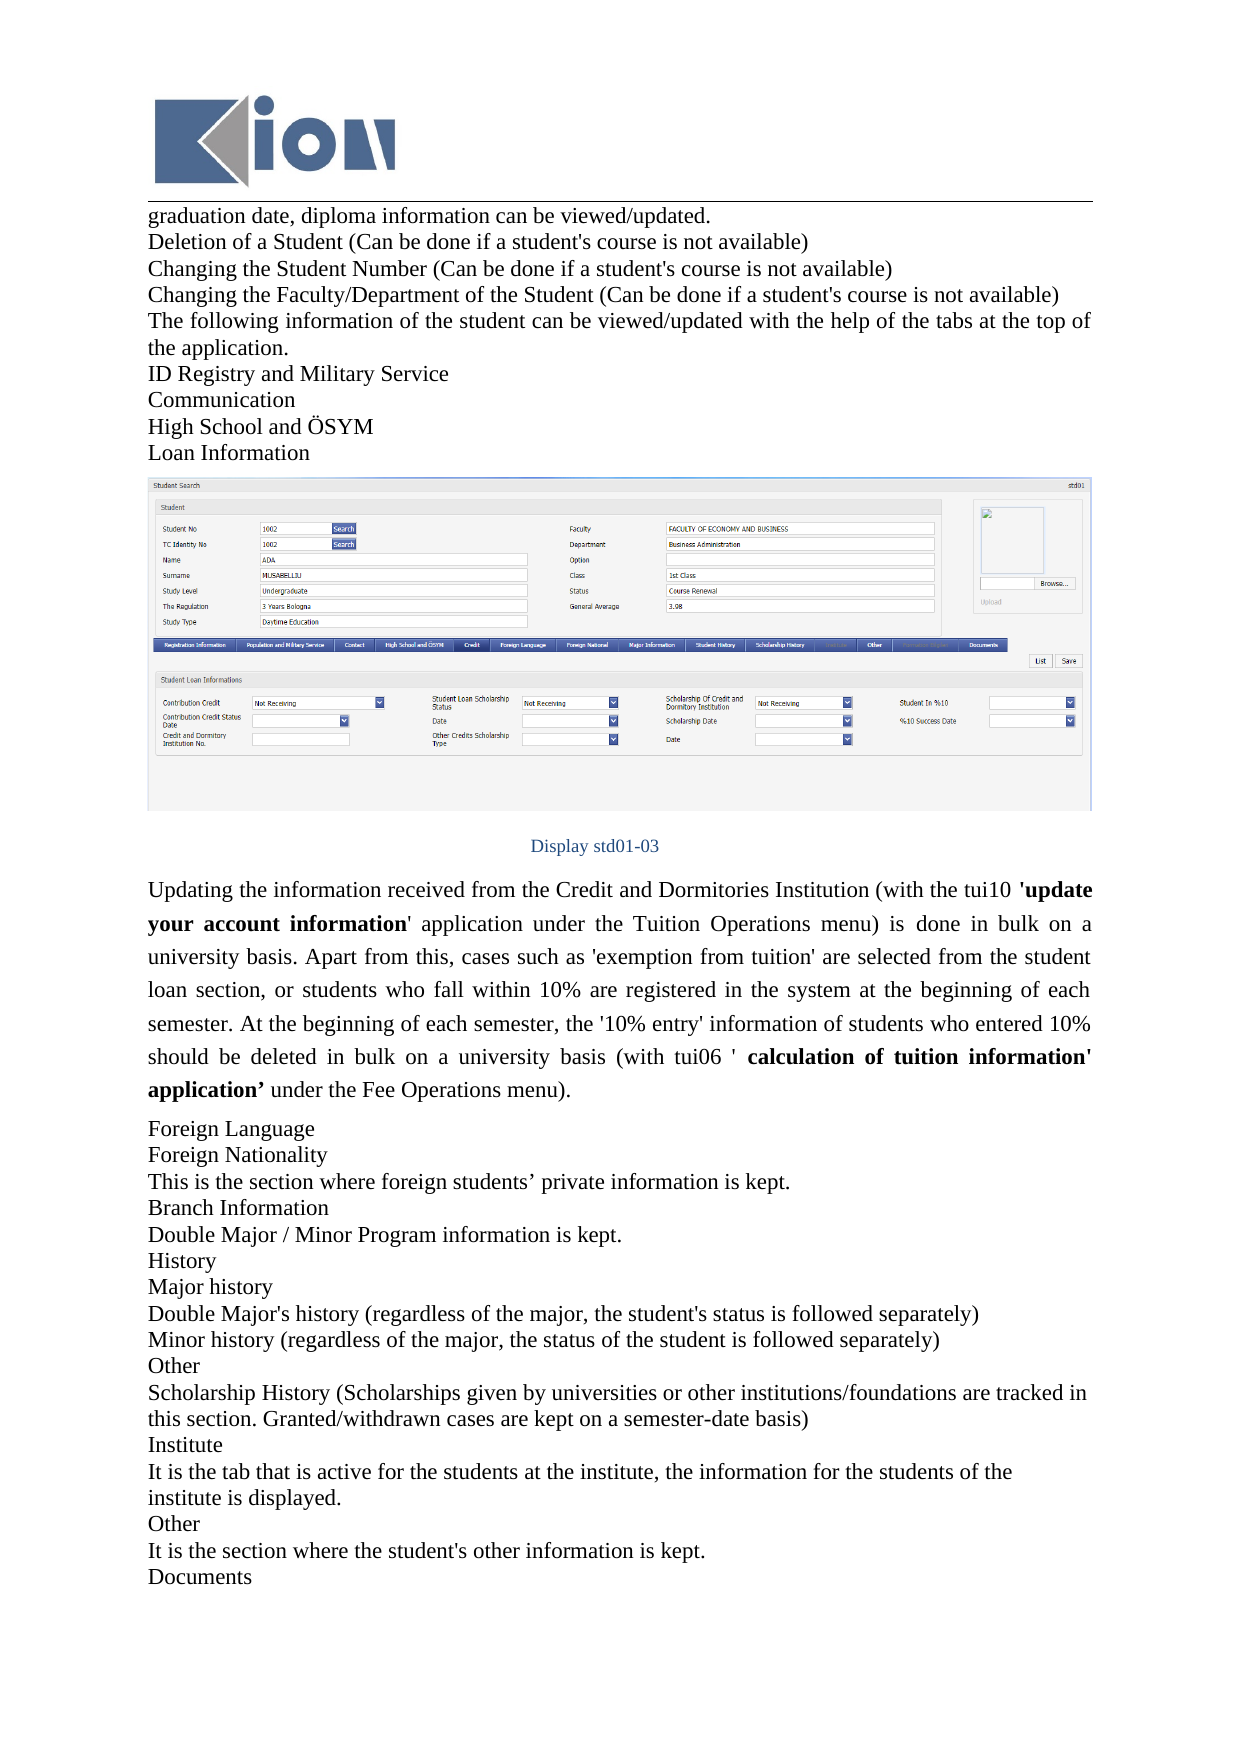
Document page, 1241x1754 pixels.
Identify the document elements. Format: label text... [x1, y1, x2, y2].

text Double Major's history (regardless of the major, the student's status is followed separately) [148, 1300, 1093, 1326]
text Changing the Faculty/Department of the Student (Can be done if a student's course is not available) [148, 281, 1093, 307]
text Minor history (regardless of the major, the status of the student is followed separately) [148, 1326, 1093, 1352]
text Display std01-03 [516, 823, 1093, 857]
text It is the section where the student's other information is kept. [148, 1537, 1093, 1563]
picture [147, 86, 404, 199]
text Other [148, 1352, 1093, 1379]
text Communication [148, 386, 1093, 413]
text Updating the information received from the Credit and Dormitories Institution (with the tui10 'update your account information' application under the Tuition Operations menu) is done in bulk on a university basis. Apart from this, cases such as 'exemption from tuition' are selected from the student loan section, or students who fall within 10% are registered in the system at the beginning of each semester. At the beginning of each semester, the '10% entry' information of students who entered 10% should be deleted in bulk on a university basis (with tui06 ' calculation of tuition information' application’ under the Fee Operations menu). [148, 869, 1093, 1103]
picture [147, 477, 1092, 811]
text Double Major / Minor Program information is kept. [148, 1221, 1093, 1247]
text Branch Information [148, 1194, 1093, 1221]
text Scholarship History (Scholarships given by universities or other institutions/foundations are tracked in this section. Granted/withdrawn cases are kept on a semester-date basis) [148, 1379, 1093, 1431]
text This is the section where foreign students’ private information is kept. [148, 1168, 1093, 1194]
text History [148, 1247, 1093, 1273]
text Institute [148, 1431, 1093, 1458]
text Foreign Nationality [148, 1142, 1093, 1168]
text Other [148, 1511, 1093, 1537]
text It is the tab that is active for the students at the institute, the information for the students of the institute is displayed. [148, 1458, 1093, 1511]
text High School and ÖSYM [148, 413, 1093, 439]
text Loan Information [148, 439, 1093, 465]
text Documents [148, 1563, 1093, 1589]
text Foreign Language [148, 1115, 1093, 1142]
text Changing the Student Number (Can be done if a student's course is not available) [148, 254, 1093, 281]
text ID Registry and Military Service [148, 360, 1093, 386]
text Deletion of a Student (Can be done if a student's course is not available) [148, 228, 1093, 254]
text Major history [148, 1273, 1093, 1300]
text The following information of the student can be viewed/updated with the help of the tabs at the top of the application. [148, 307, 1093, 360]
